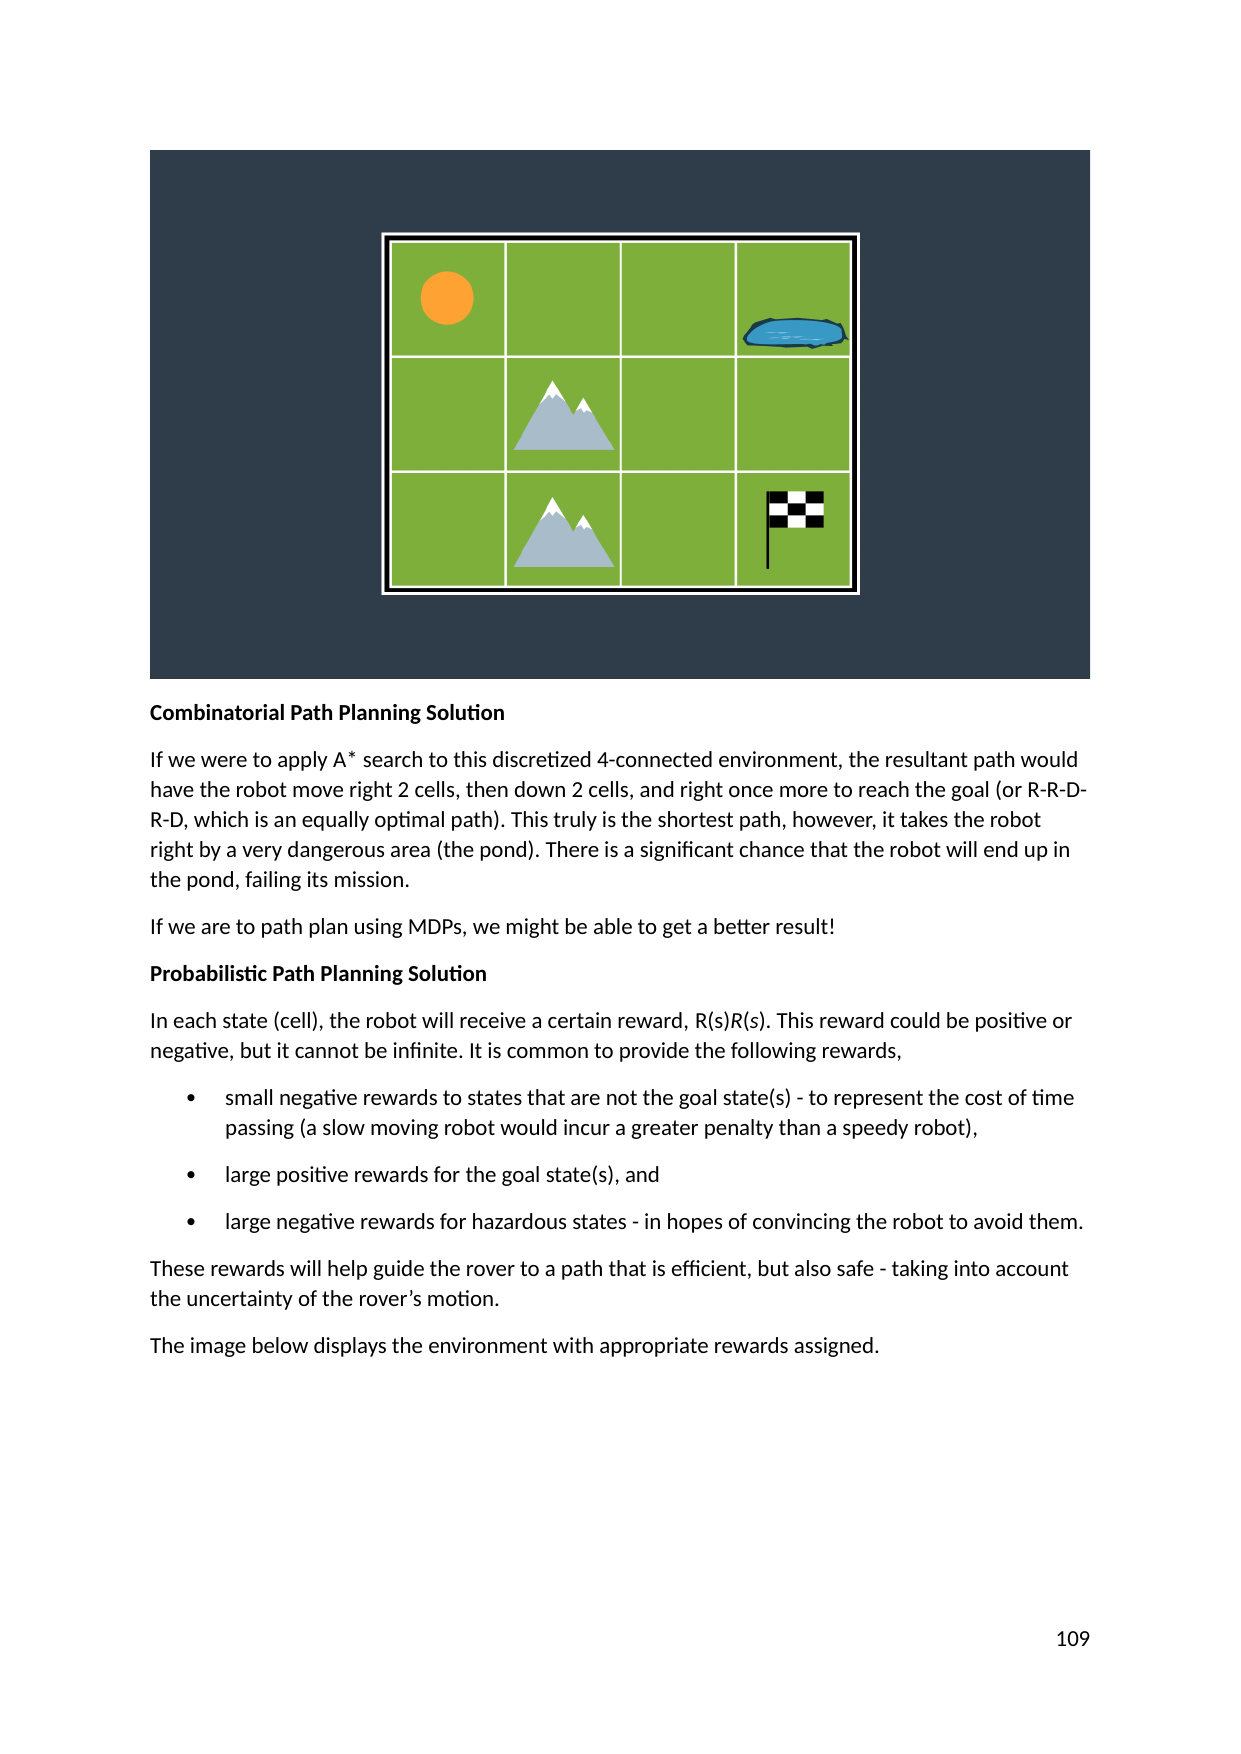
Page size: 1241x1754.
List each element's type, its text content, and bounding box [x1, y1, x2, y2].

text If we were to apply A* search to this discretized 4-connected environment, the resultant path would have the robot move right 2 cells, then down 2 cells, and right once more to reach the goal (or R-R-D-R-D, which is an equally optimal path). This truly is the shortest path, however, it takes the robot right by a very dangerous area (the pond). There is a significant chance that the robot will end up in the pond, failing its mission. [150, 745, 1090, 894]
text These rewards will help guide the rover to a path that is efficient, but also safe - taking into account the uncertainty of the rover’s motion. [150, 1254, 1090, 1312]
list small negative rewards to states that are not the goal state(s) - to represent the cost of time passing (a slow moving robot would incur a greater penalty than a speedy robot), [187, 1083, 1090, 1142]
text Combinatorial Path Planning Solution [150, 698, 1090, 726]
list large positive rewards for the goal state(s), and [187, 1160, 1090, 1188]
text The image below displays the environment with appropriate rewards assigned. [150, 1331, 1090, 1359]
text In each state (cell), the robot will receive a certain reward, R(s)R(s). This reward could be positive or negative, but it cannot be infinite. It is common to provide the following rewards, [150, 1006, 1090, 1064]
text If we are to path plan using MDPs, we might be able to get a better result! [150, 912, 1090, 941]
picture [150, 150, 1091, 679]
text Probabilistic Path Planning Solution [150, 959, 1090, 987]
list large negative rewards for hazardous states - in hopes of convincing the robot to avoid them. [187, 1207, 1090, 1235]
